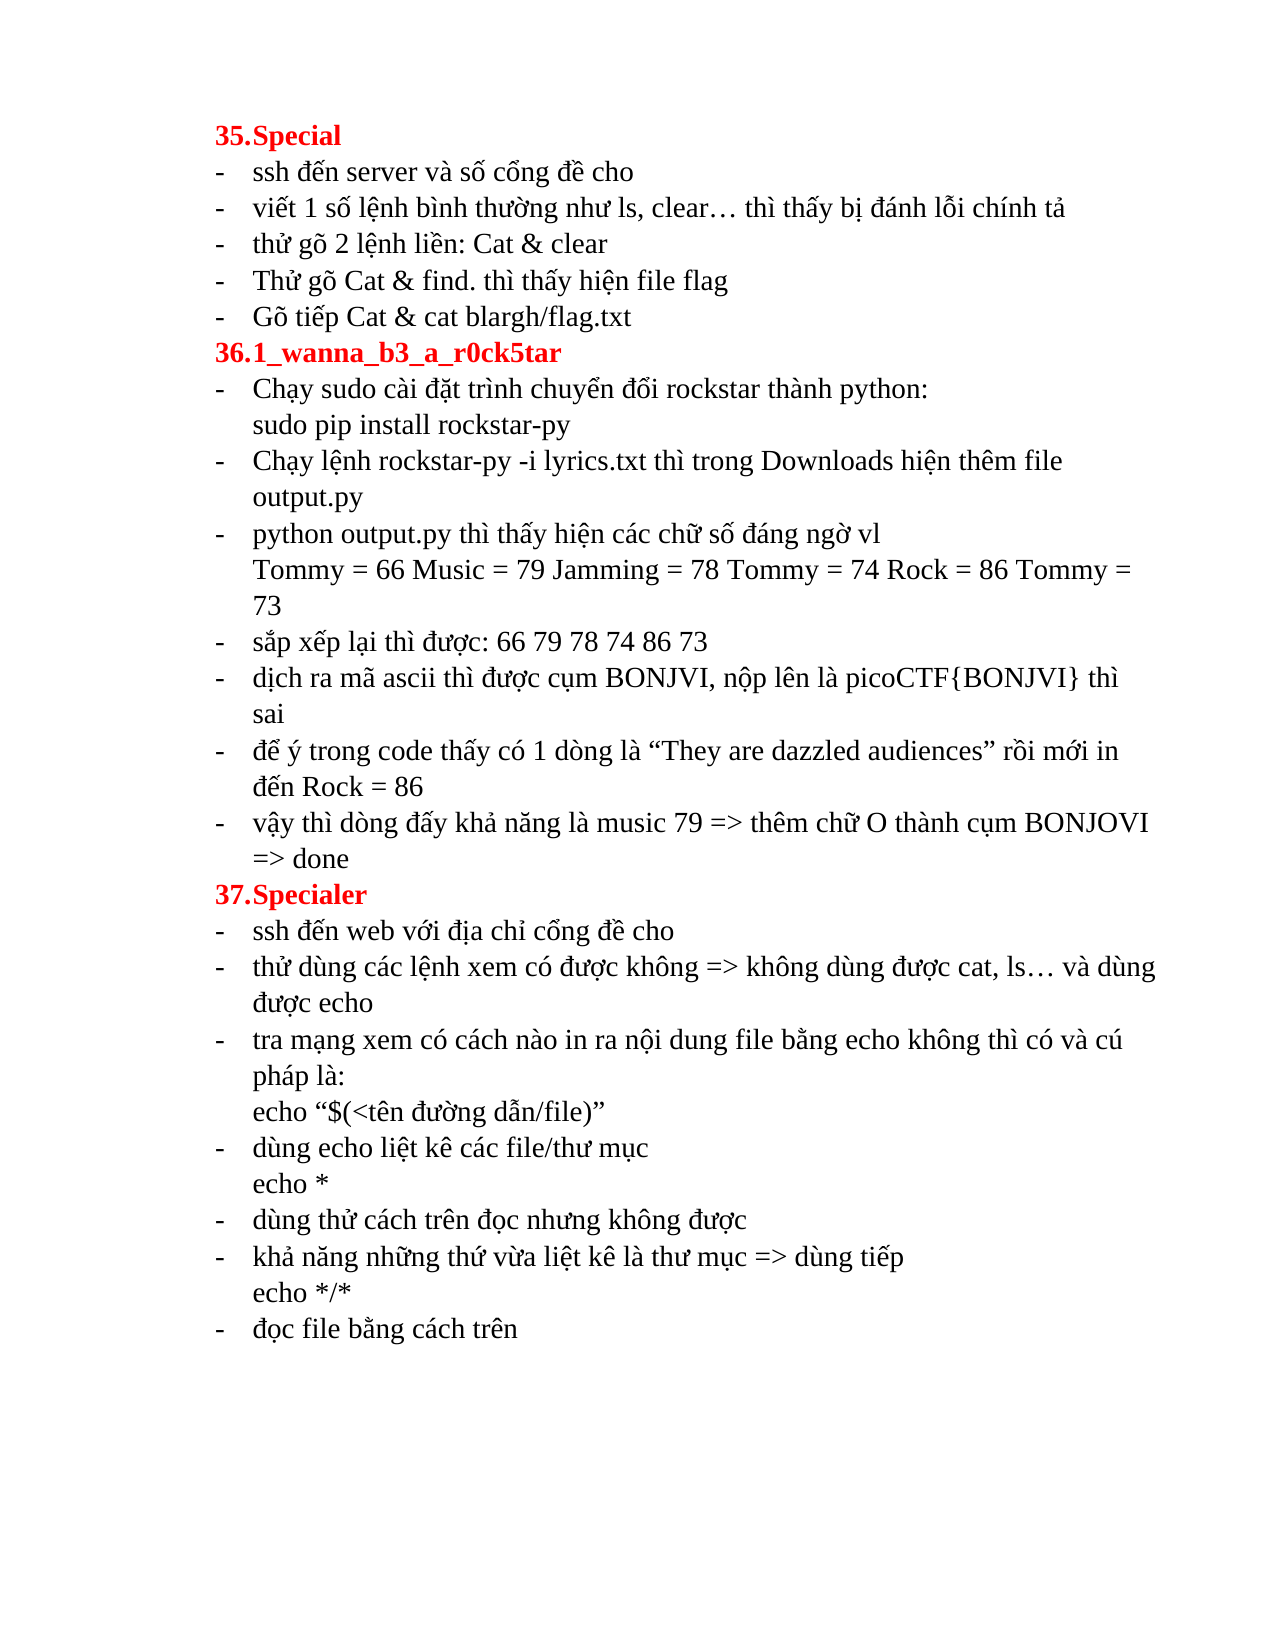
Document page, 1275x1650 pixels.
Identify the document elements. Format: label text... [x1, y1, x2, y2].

list echo * [252, 1166, 1157, 1200]
list Chạy sudo cài đặt trình chuyển đổi rockstar thành python: [215, 371, 1157, 405]
list thử gõ 2 lệnh liền: Cat & clear [215, 227, 1157, 260]
list echo */* [252, 1275, 1157, 1308]
list Special [215, 118, 1157, 152]
list tra mạng xem có cách nào in ra nội dung file bằng echo không thì có và cú pháp là: [215, 1022, 1157, 1091]
list dịch ra mã ascii thì được cụm BONJVI, nộp lên là picoCTF{BONJVI} thì sai [215, 660, 1157, 730]
list đọc file bằng cách trên [215, 1311, 1157, 1344]
list 1_wanna_b3_a_r0ck5tar [215, 335, 1157, 368]
list vậy thì dòng đấy khả năng là music 79 => thêm chữ O thành cụm BONJOVI => done [215, 805, 1157, 874]
list ssh đến web với địa chỉ cổng đề cho [215, 913, 1157, 947]
list sudo pip install rockstar-py [252, 407, 1157, 441]
list echo “$(<tên đường dẫn/file)” [252, 1094, 1157, 1128]
list sắp xếp lại thì được: 66 79 78 74 86 73 [215, 624, 1157, 658]
list thử dùng các lệnh xem có được không => không dùng được cat, ls… và dùng được echo [215, 949, 1157, 1019]
list python output.py thì thấy hiện các chữ số đáng ngờ vl [215, 516, 1157, 549]
list viết 1 số lệnh bình thường như ls, clear… thì thấy bị đánh lỗi chính tả [215, 190, 1157, 224]
list dùng thử cách trên đọc nhưng không được [215, 1202, 1157, 1236]
list Thử gõ Cat & find. thì thấy hiện file flag [215, 263, 1157, 296]
list Gõ tiếp Cat & cat blargh/flag.txt [215, 299, 1157, 332]
list để ý trong code thấy có 1 dòng là “They are dazzled audiences” rồi mới in đến Rock = 86 [215, 733, 1157, 802]
list Specialer [215, 877, 1157, 911]
list Chạy lệnh rockstar-py -i lyrics.txt thì trong Downloads hiện thêm file output.py [215, 443, 1157, 513]
list dùng echo liệt kê các file/thư mục [215, 1130, 1157, 1164]
list Tommy = 66 Music = 79 Jamming = 78 Tommy = 74 Rock = 86 Tommy = 73 [252, 552, 1157, 622]
list khả năng những thứ vừa liệt kê là thư mục => dùng tiếp [215, 1239, 1157, 1272]
list ssh đến server và số cổng đề cho [215, 154, 1157, 188]
